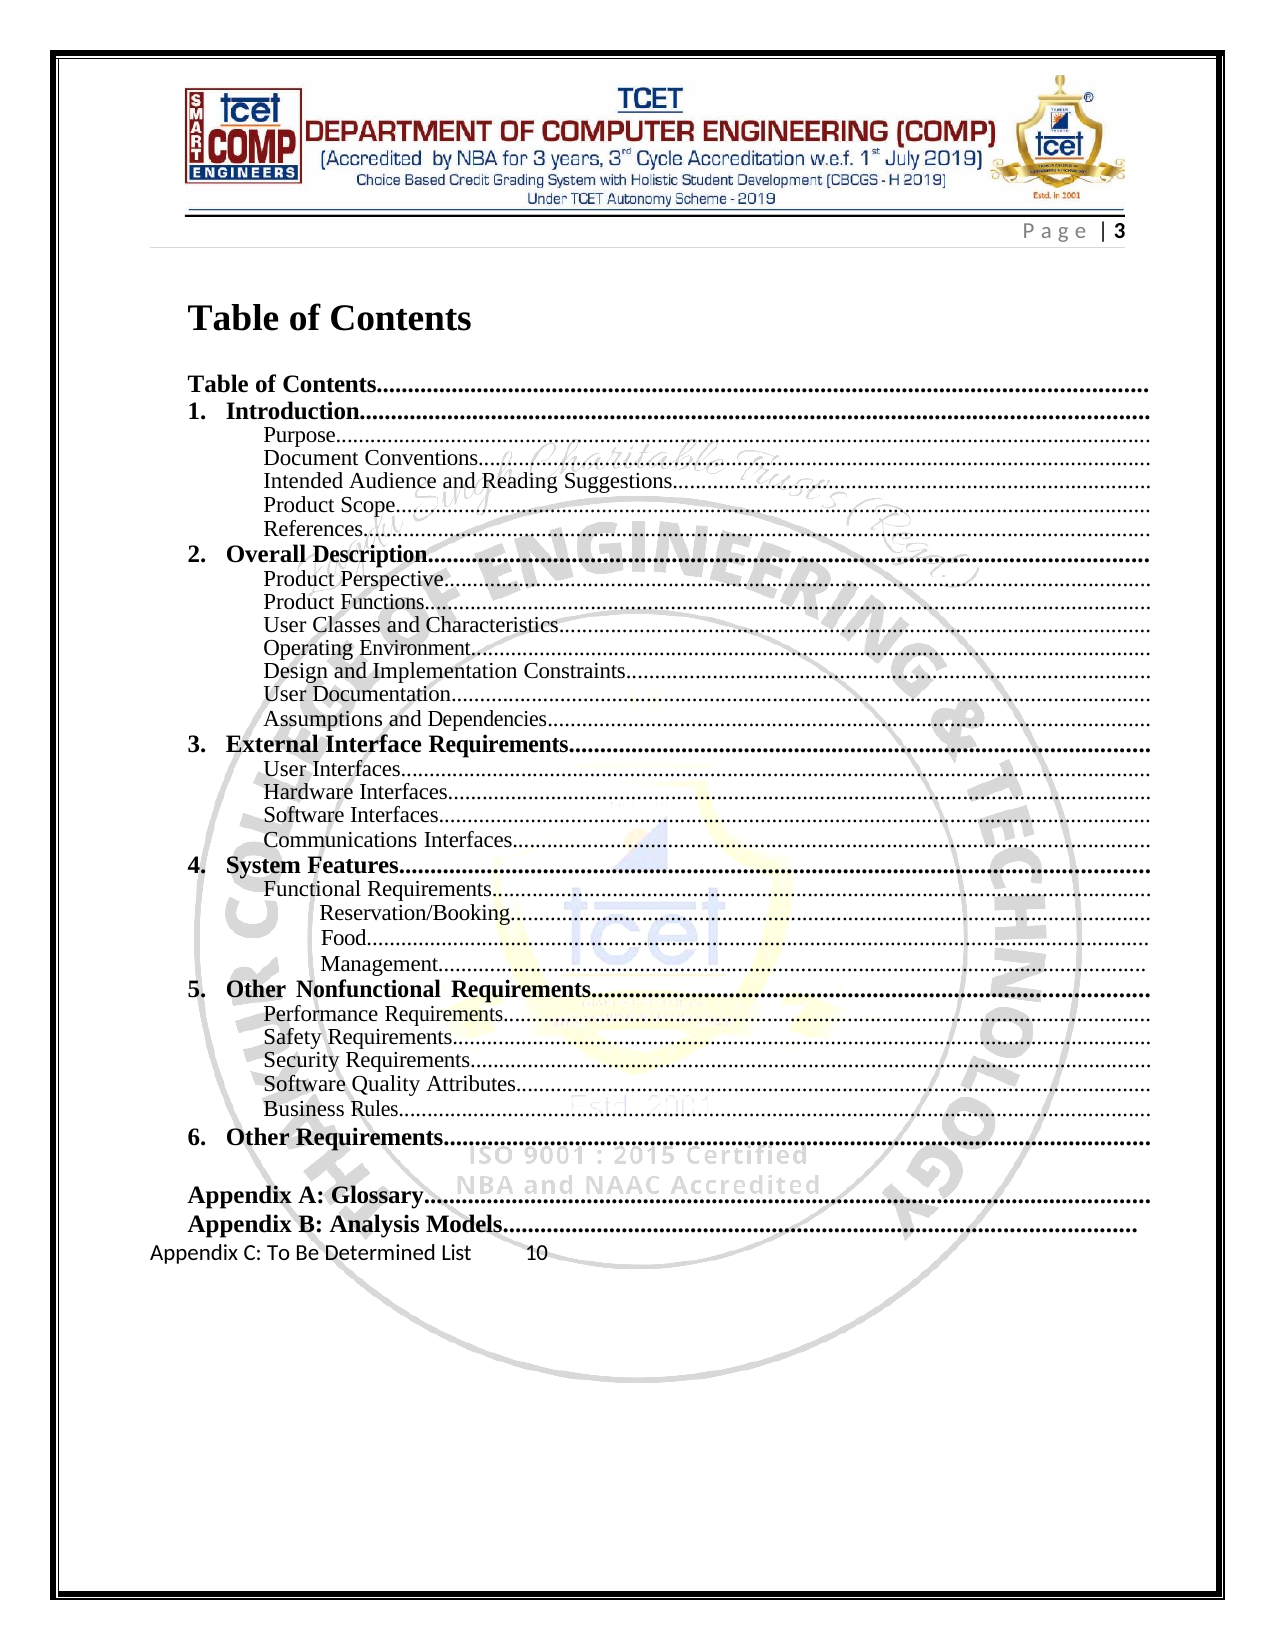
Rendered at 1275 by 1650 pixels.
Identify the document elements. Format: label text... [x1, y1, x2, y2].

picture [184, 75, 1125, 217]
subtitle Table of Contents [187, 296, 1125, 339]
